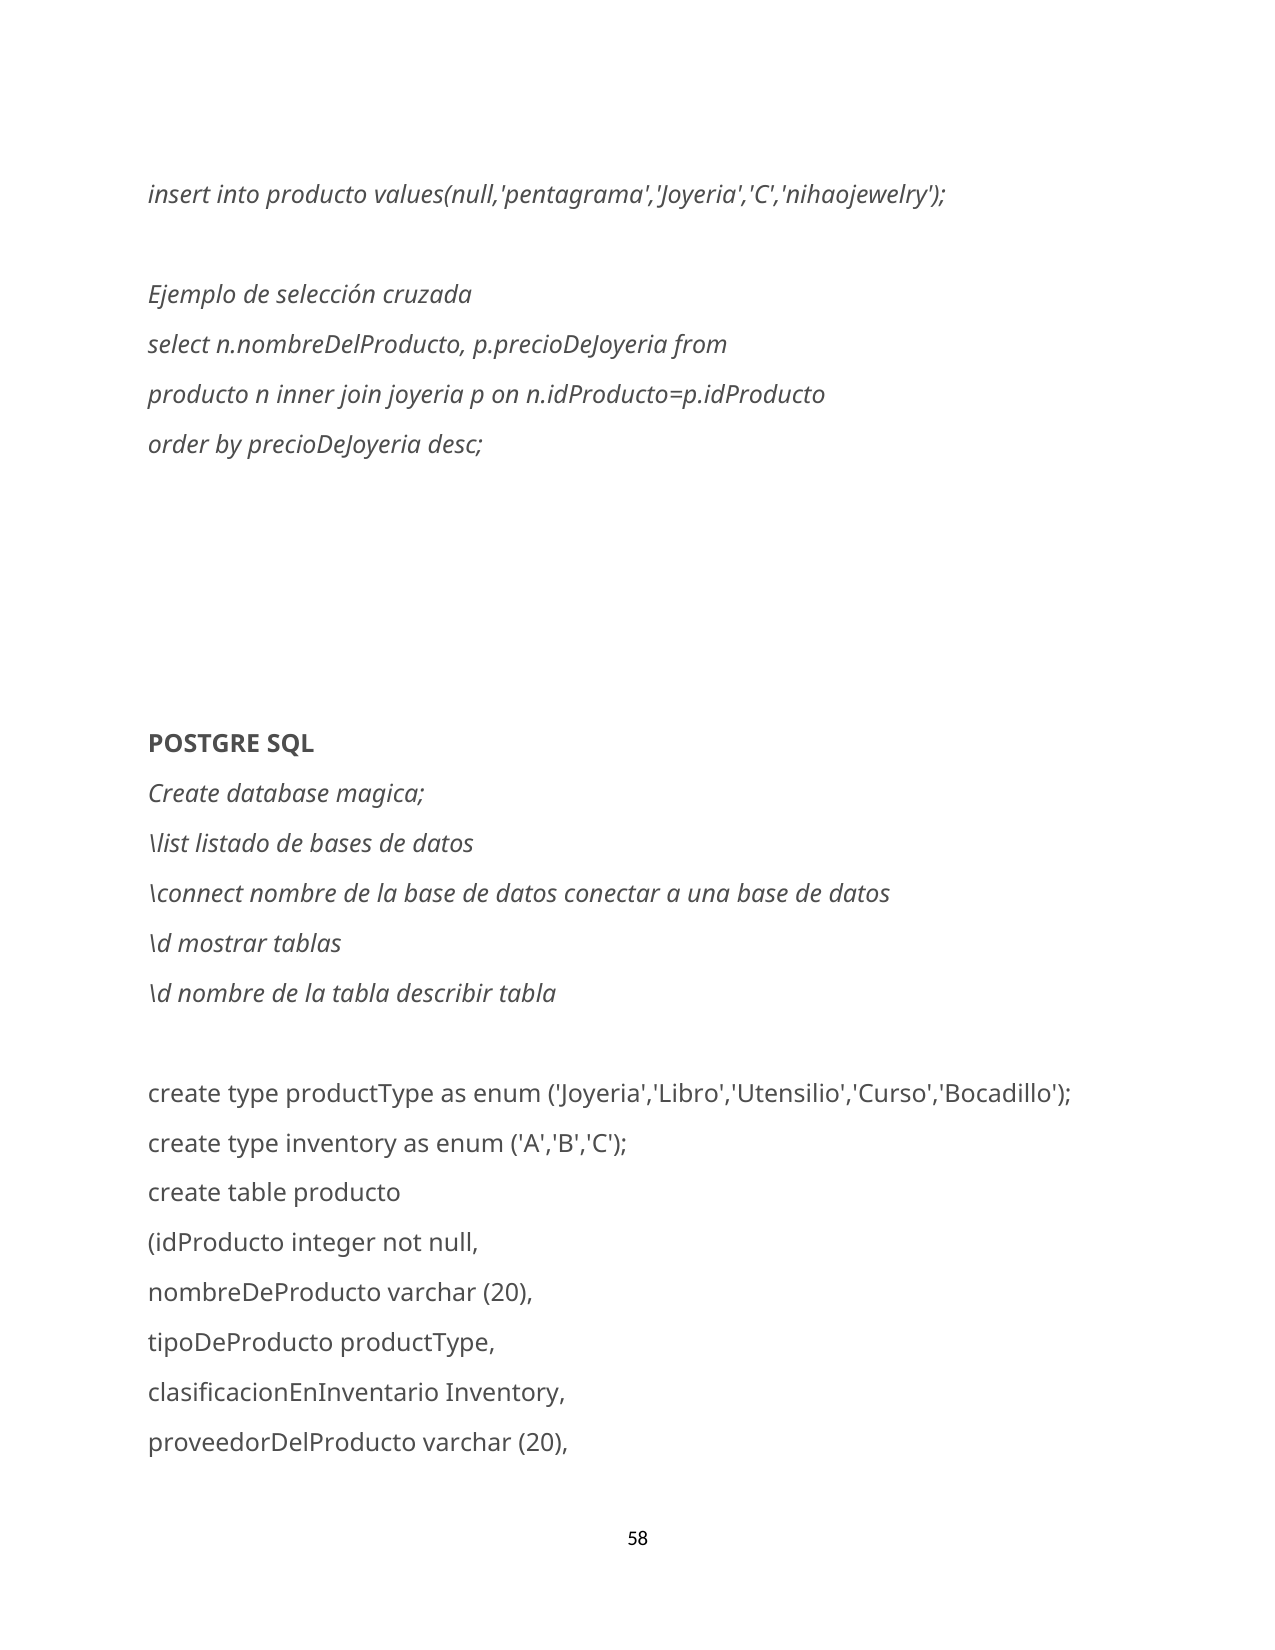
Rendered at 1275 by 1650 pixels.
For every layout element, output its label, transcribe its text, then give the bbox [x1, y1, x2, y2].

text nombreDeProducto varchar (20), [148, 1275, 1127, 1309]
text clasificacionEnInventario Inventory, [148, 1375, 1127, 1409]
text select n.nombreDelProducto, p.precioDeJoyeria from [148, 327, 1127, 361]
text \d mostrar tablas [148, 926, 1127, 960]
text tipoDeProducto productType, [148, 1325, 1127, 1359]
text \connect nombre de la base de datos conectar a una base de datos [148, 876, 1127, 910]
text (idProducto integer not null, [148, 1225, 1127, 1259]
text insert into producto values(null,'pentagrama','Joyeria','C','nihaojewelry'); [148, 177, 1127, 211]
text proveedorDelProducto varchar (20), [148, 1424, 1127, 1459]
text POSTGRE SQL [148, 726, 1127, 760]
text create type inventory as enum ('A','B','C'); [148, 1125, 1127, 1159]
text Ejemplo de selección cruzada [148, 277, 1127, 311]
text create type productType as enum ('Joyeria','Libro','Utensilio','Curso','Bocadillo'); [148, 1075, 1127, 1109]
text \d nombre de la tabla describir tabla [148, 976, 1127, 1009]
text producto n inner join joyeria p on n.idProducto=p.idProducto [148, 377, 1127, 411]
text Create database magica; [148, 776, 1127, 810]
text create table producto [148, 1175, 1127, 1209]
text order by precioDeJoyeria desc; [148, 427, 1127, 461]
text \list listado de bases de datos [148, 826, 1127, 860]
